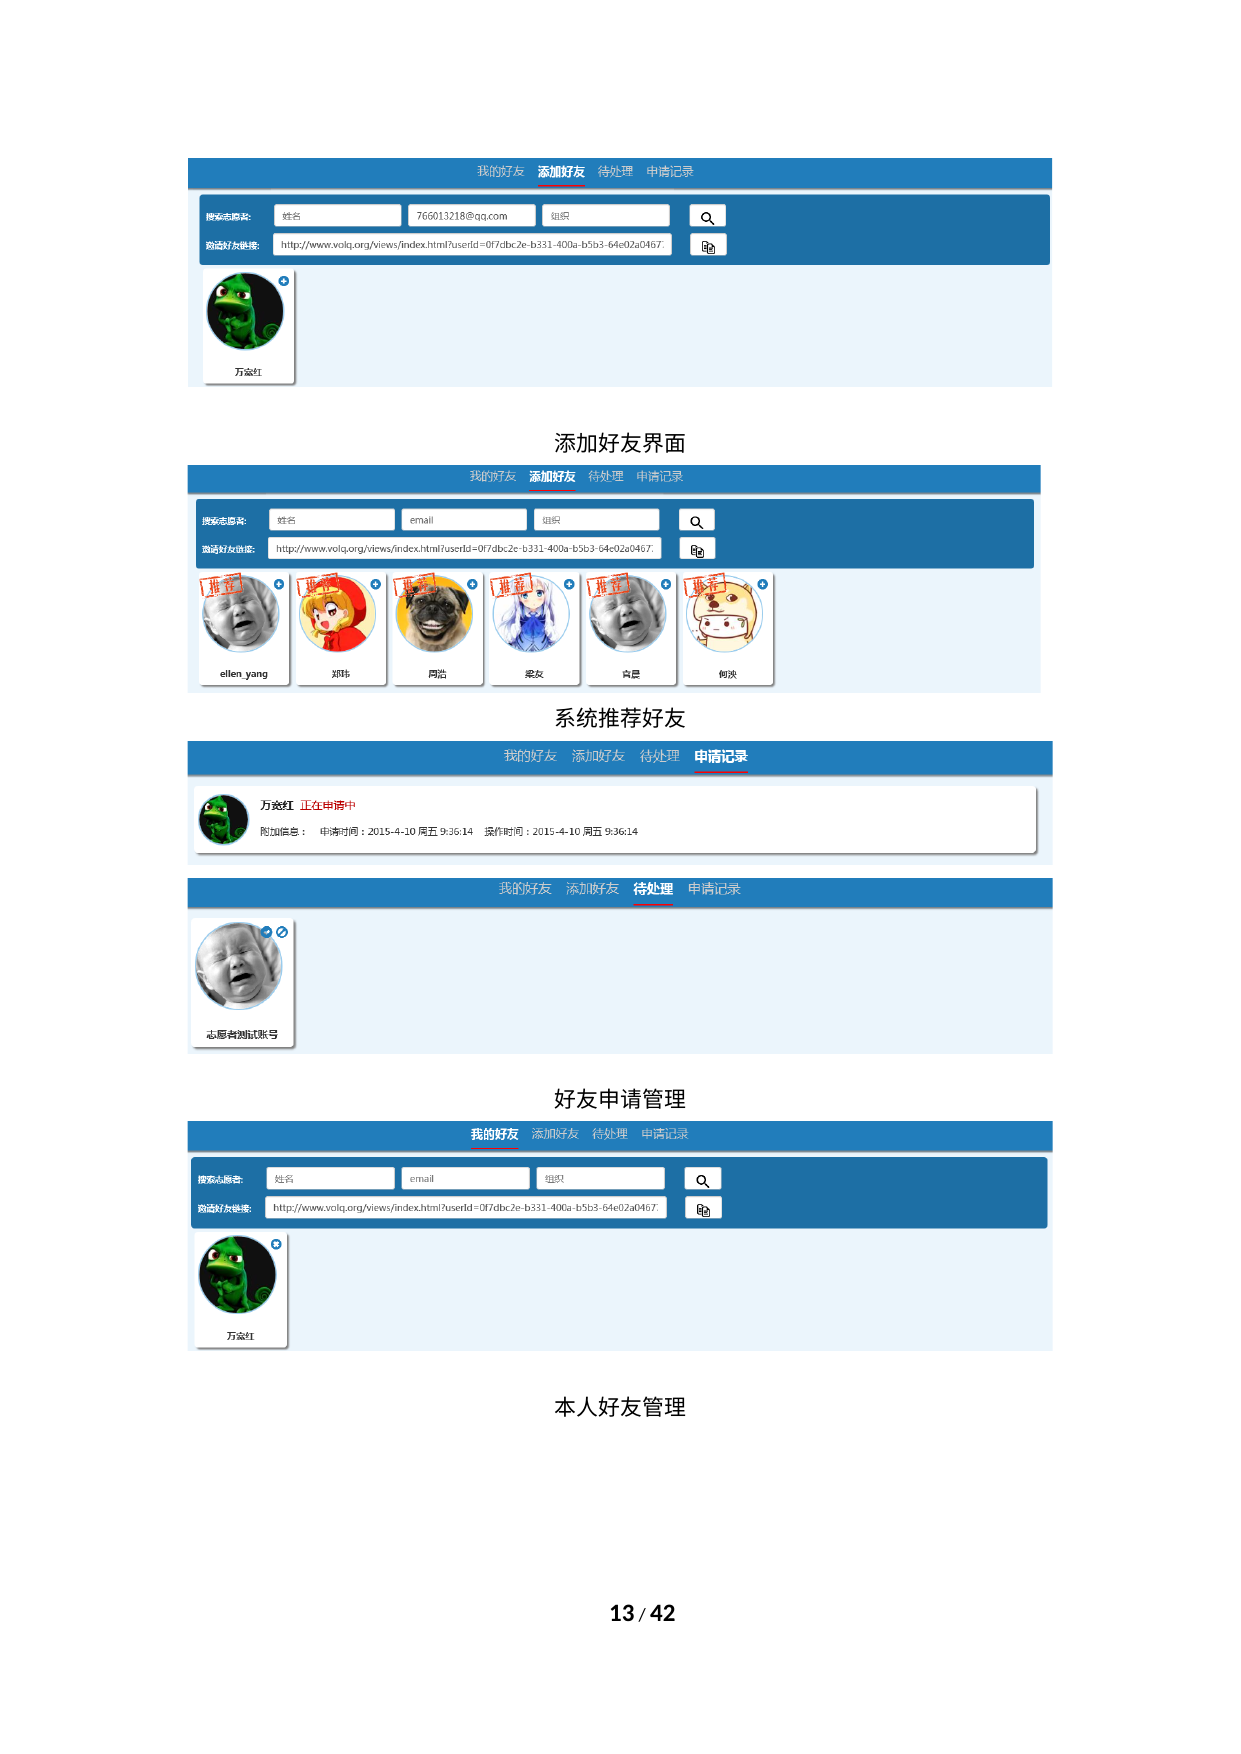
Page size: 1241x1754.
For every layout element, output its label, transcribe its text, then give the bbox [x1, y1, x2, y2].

picture [187, 1121, 1053, 1351]
text 添加好友界面 [187, 425, 1053, 458]
text 好友申请管理 [187, 1081, 1053, 1114]
picture [187, 878, 1053, 1054]
text 系统推荐好友 [187, 701, 1053, 733]
picture [187, 741, 1053, 865]
picture [187, 465, 1041, 693]
text 本人好友管理 [187, 1389, 1053, 1422]
picture [188, 158, 1053, 387]
